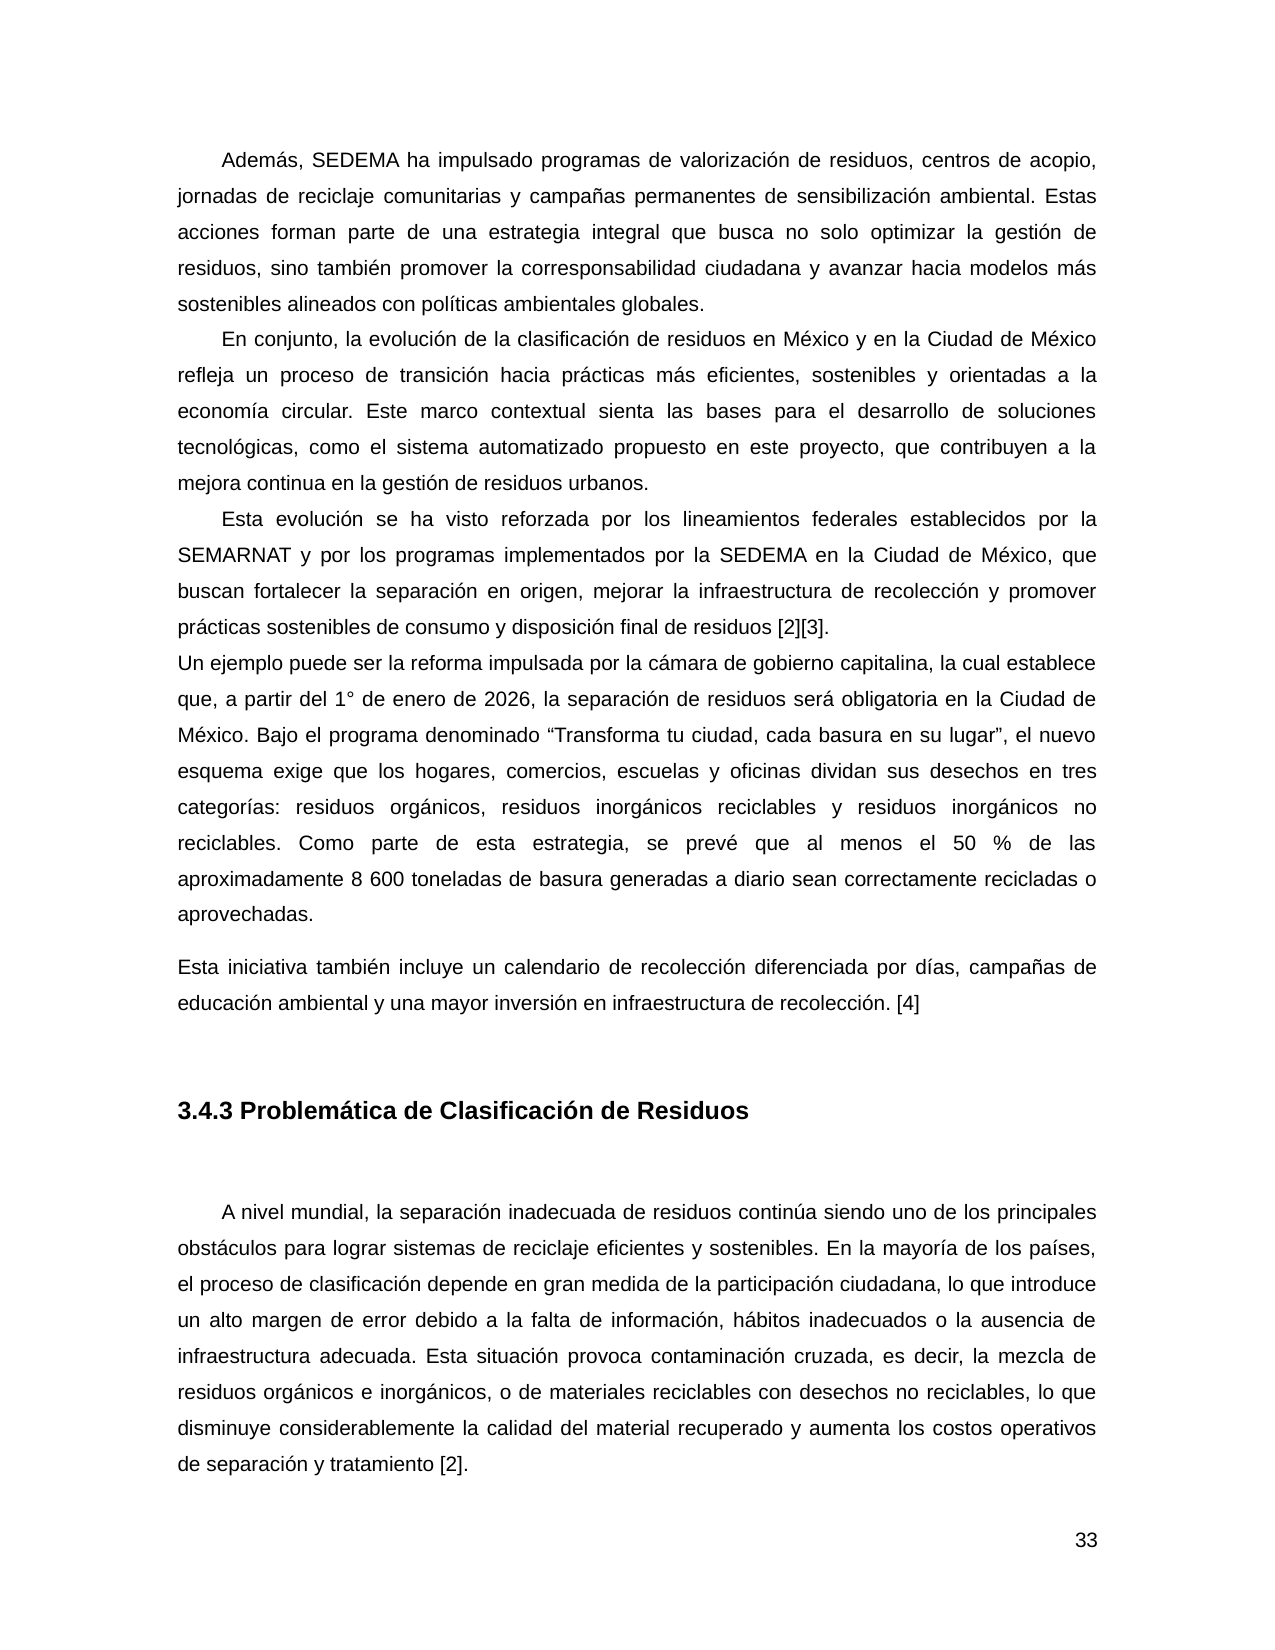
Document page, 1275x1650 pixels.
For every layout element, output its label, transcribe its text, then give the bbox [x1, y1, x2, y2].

text Además, SEDEMA ha impulsado programas de valorización de residuos, centros de acopio, jornadas de reciclaje comunitarias y campañas permanentes de sensibilización ambiental. Estas acciones forman parte de una estrategia integral que busca no solo optimizar la gestión de residuos, sino también promover la corresponsabilidad ciudadana y avanzar hacia modelos más sostenibles alineados con políticas ambientales globales. [177, 148, 1098, 315]
text 3.4.3 Problemática de Clasificación de Residuos [177, 1096, 1098, 1125]
text Esta evolución se ha visto reforzada por los lineamientos federales establecidos por la SEMARNAT y por los programas implementados por la SEDEMA en la Ciudad de México, que buscan fortalecer la separación en origen, mejorar la infraestructura de recolección y promover prácticas sostenibles de consumo y disposición final de residuos [2][3]. [177, 507, 1098, 639]
text Un ejemplo puede ser la reforma impulsada por la cámara de gobierno capitalina, la cual establece que, a partir del 1° de enero de 2026, la separación de residuos será obligatoria en la Ciudad de México. Bajo el programa denominado “Transforma tu ciudad, cada basura en su lugar”, el nuevo esquema exige que los hogares, comercios, escuelas y oficinas dividan sus desechos en tres categorías: residuos orgánicos, residuos inorgánicos reciclables y residuos inorgánicos no reciclables. Como parte de esta estrategia, se prevé que al menos el 50 % de las aproximadamente 8 600 toneladas de basura generadas a diario sean correctamente recicladas o aprovechadas. [177, 651, 1098, 926]
text A nivel mundial, la separación inadecuada de residuos continúa siendo uno de los principales obstáculos para lograr sistemas de reciclaje eficientes y sostenibles. En la mayoría de los países, el proceso de clasificación depende en gran medida de la participación ciudadana, lo que introduce un alto margen de error debido a la falta de información, hábitos inadecuados o la ausencia de infraestructura adecuada. Esta situación provoca contaminación cruzada, es decir, la mezcla de residuos orgánicos e inorgánicos, o de materiales reciclables con desechos no reciclables, lo que disminuye considerablemente la calidad del material recuperado y aumenta los costos operativos de separación y tratamiento [2]. [177, 1200, 1098, 1476]
text Esta iniciativa también incluye un calendario de recolección diferenciada por días, campañas de educación ambiental y una mayor inversión en infraestructura de recolección. [4] [177, 955, 1098, 1015]
text En conjunto, la evolución de la clasificación de residuos en México y en la Ciudad de México refleja un proceso de transición hacia prácticas más eficientes, sostenibles y orientadas a la economía circular. Este marco contextual sienta las bases para el desarrollo de soluciones tecnológicas, como el sistema automatizado propuesto en este proyecto, que contribuyen a la mejora continua en la gestión de residuos urbanos. [177, 327, 1098, 495]
